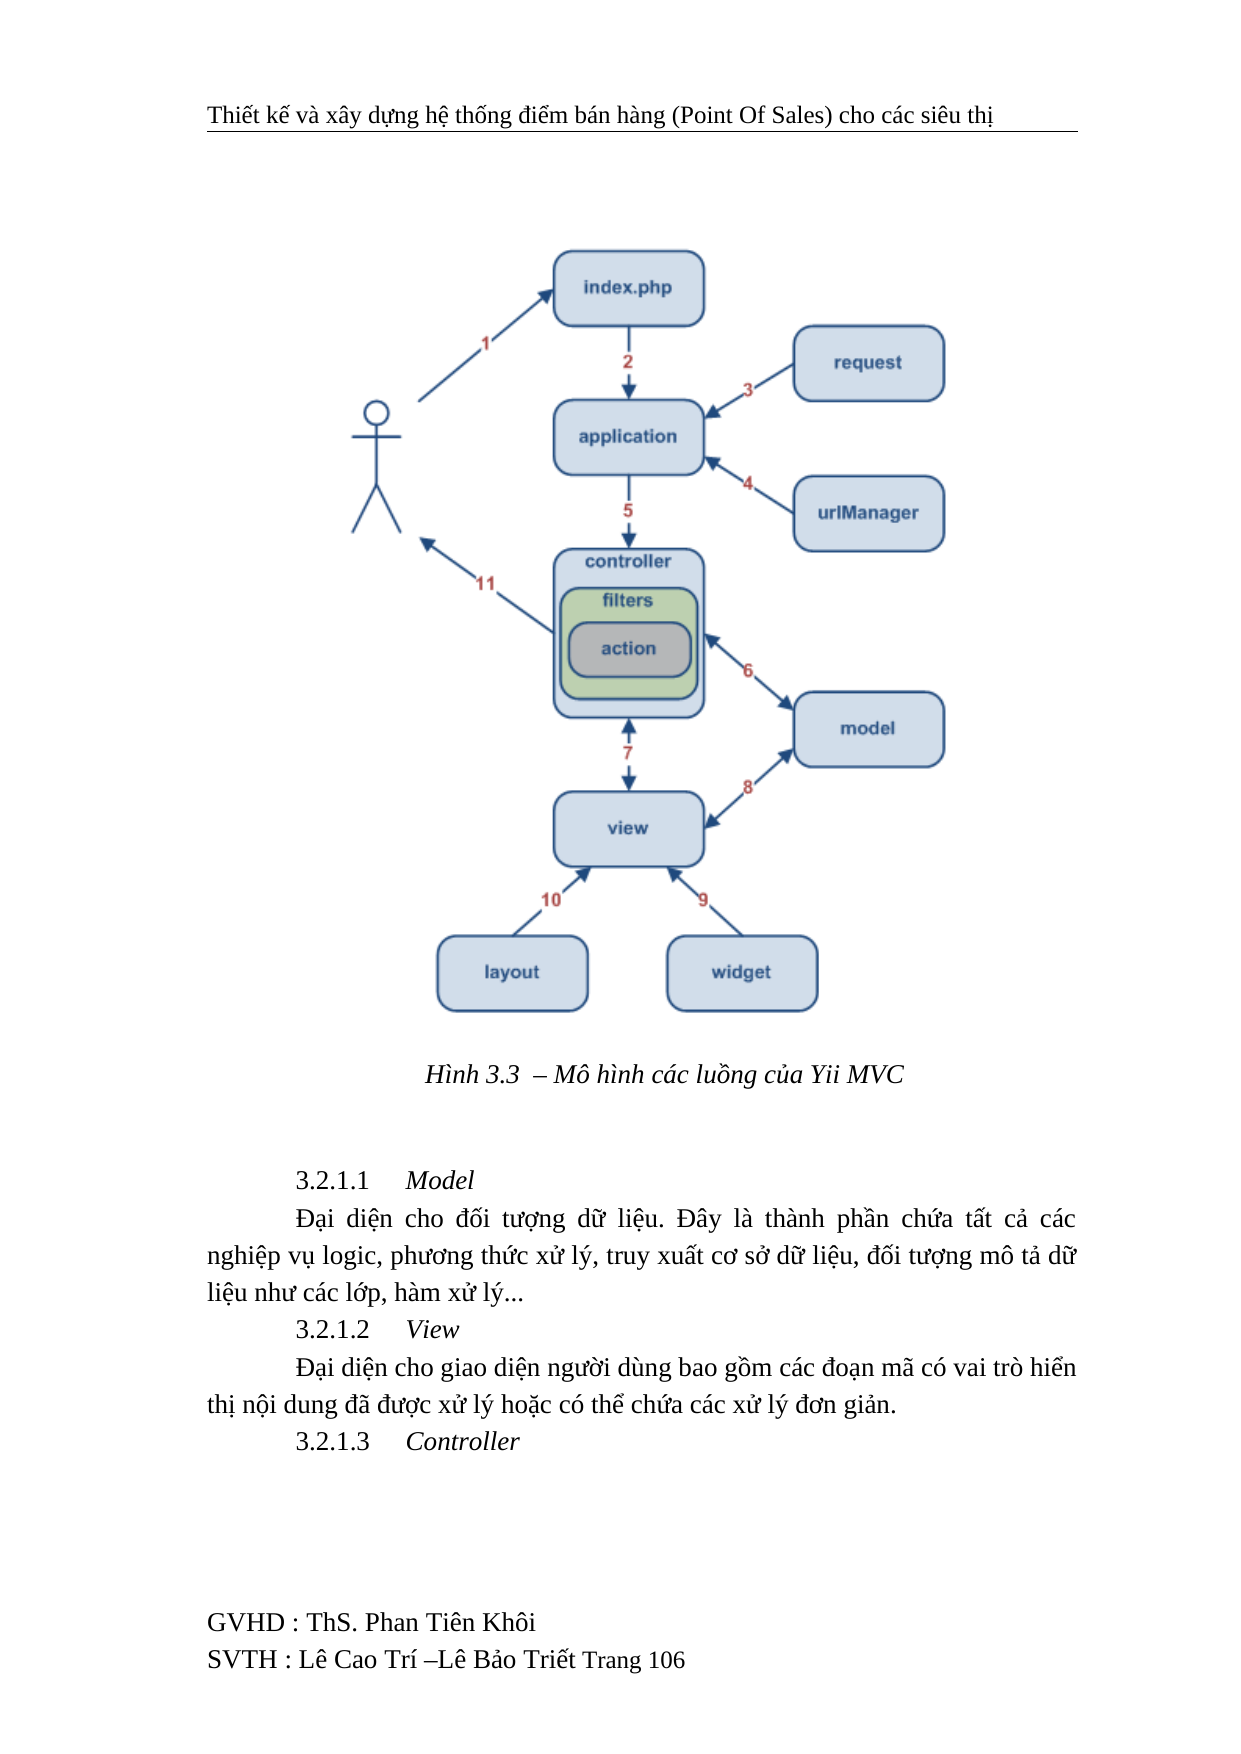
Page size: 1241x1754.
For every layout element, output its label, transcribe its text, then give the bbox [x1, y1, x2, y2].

text Controller [295, 1426, 1047, 1457]
text View [295, 1314, 1047, 1345]
text Đại diện cho giao diện người dùng bao gồm các đoạn mã có vai trò hiển thị nội dung đã được xử lý hoặc có thể chứa các xử lý đơn giản. [207, 1351, 1078, 1419]
text Hình 3.3 – Mô hình các luồng của Yii MVC [251, 1059, 1078, 1090]
picture [320, 224, 977, 1038]
text Model [295, 1164, 1047, 1196]
text Đại diện cho đối tượng dữ liệu. Đây là thành phần chứa tất cả các nghiệp vụ logic, phương thức xử lý, truy xuất cơ sở dữ liệu, đối tượng mô tả dữ liệu như các lớp, hàm xử lý... [207, 1202, 1078, 1307]
